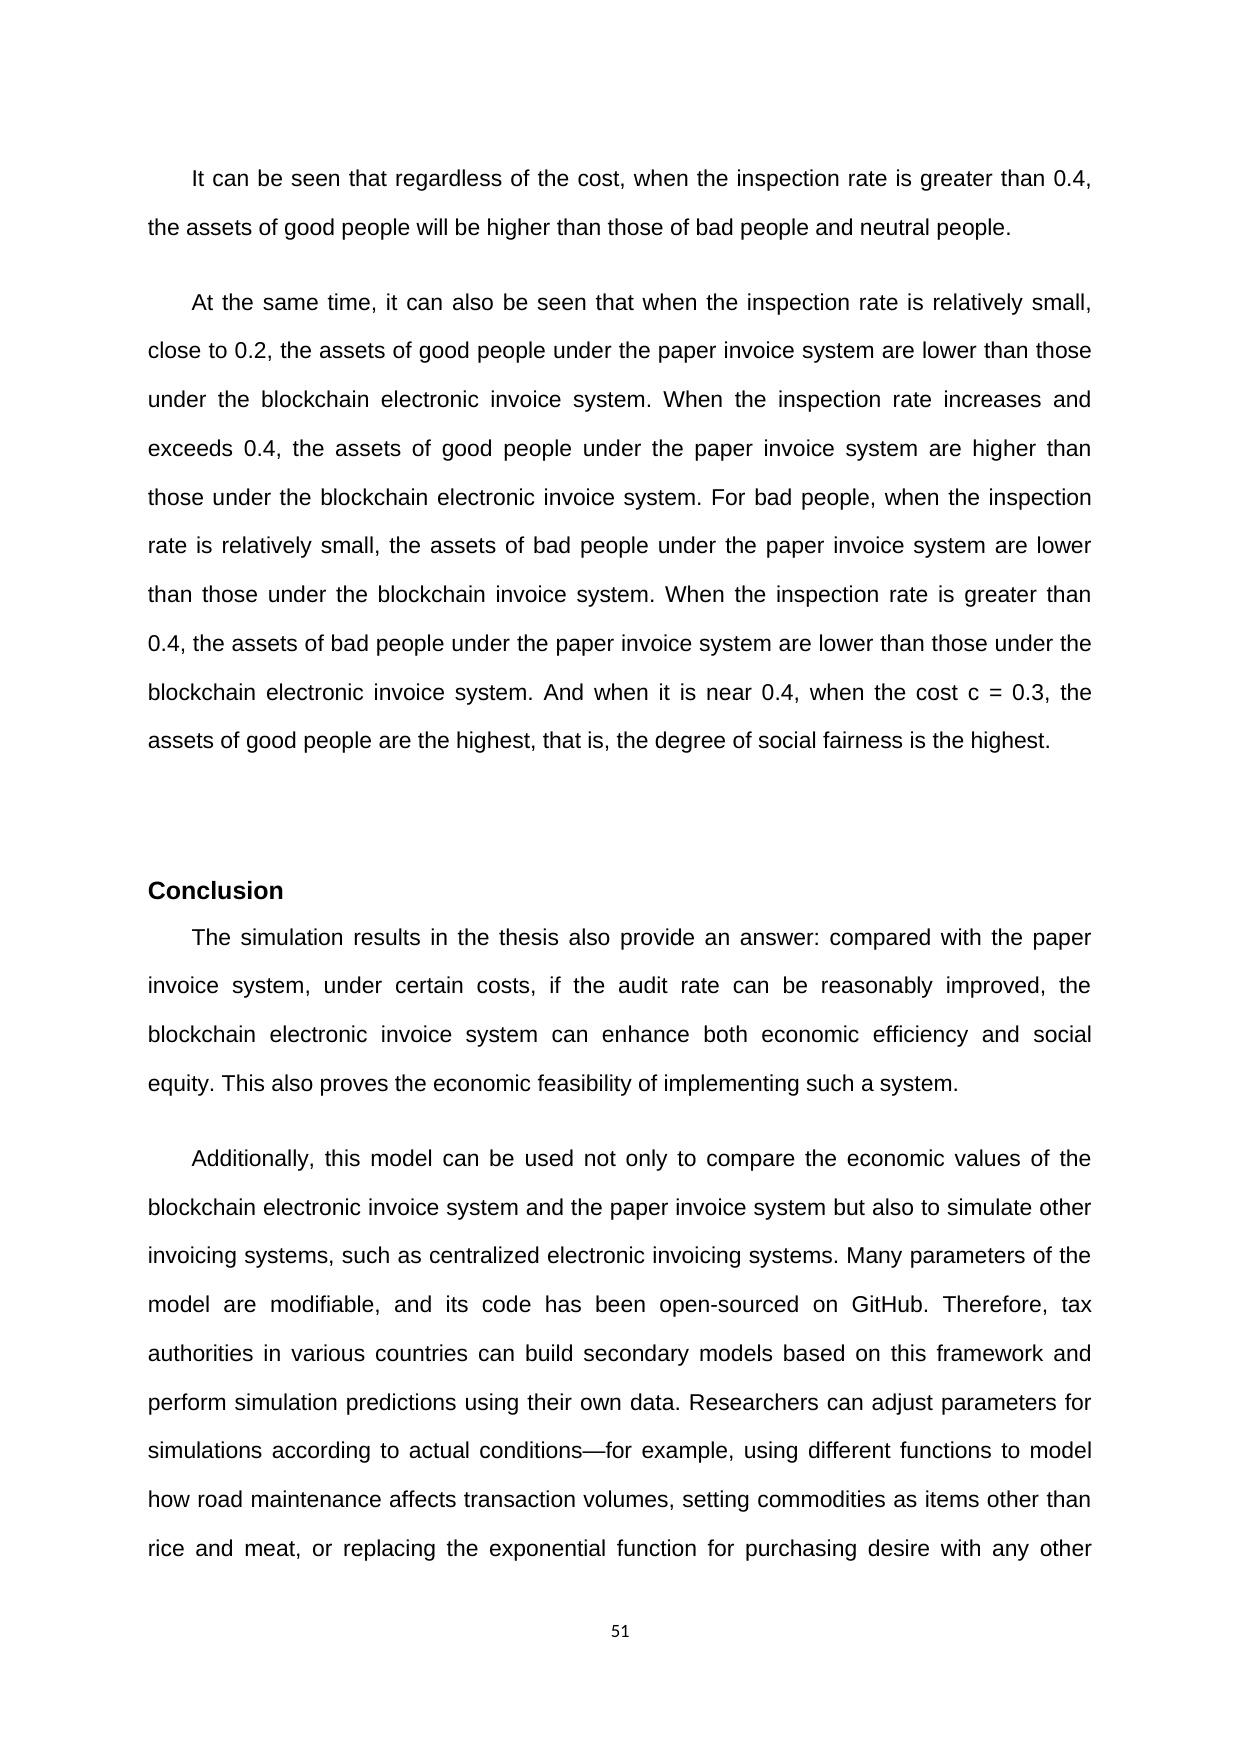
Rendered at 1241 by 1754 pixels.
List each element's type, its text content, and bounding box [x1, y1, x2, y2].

text The simulation results in the thesis also provide an answer: compared with the paper invoice system, under certain costs, if the audit rate can be reasonably improved, the blockchain electronic invoice system can enhance both economic efficiency and social equity. This also proves the economic feasibility of implementing such a system. [148, 921, 1092, 1099]
text At the same time, it can also be seen that when the inspection rate is relatively small, close to 0.2, the assets of good people under the paper invoice system are lower than those under the blockchain electronic invoice system. When the inspection rate increases and exceeds 0.4, the assets of good people under the paper invoice system are higher than those under the blockchain electronic invoice system. For bad people, when the inspection rate is relatively small, the assets of bad people under the paper invoice system are lower than those under the blockchain invoice system. When the inspection rate is greater than 0.4, the assets of bad people under the paper invoice system are lower than those under the blockchain electronic invoice system. And when it is near 0.4, when the cost c = 0.3, the assets of good people are the highest, that is, the degree of social fairness is the highest. [148, 286, 1092, 757]
text It can be seen that regardless of the cost, when the inspection rate is greater than 0.4, the assets of good people will be higher than those of bad people and neutral people. [148, 162, 1092, 243]
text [148, 1142, 1092, 1564]
text Conclusion [148, 874, 1033, 906]
